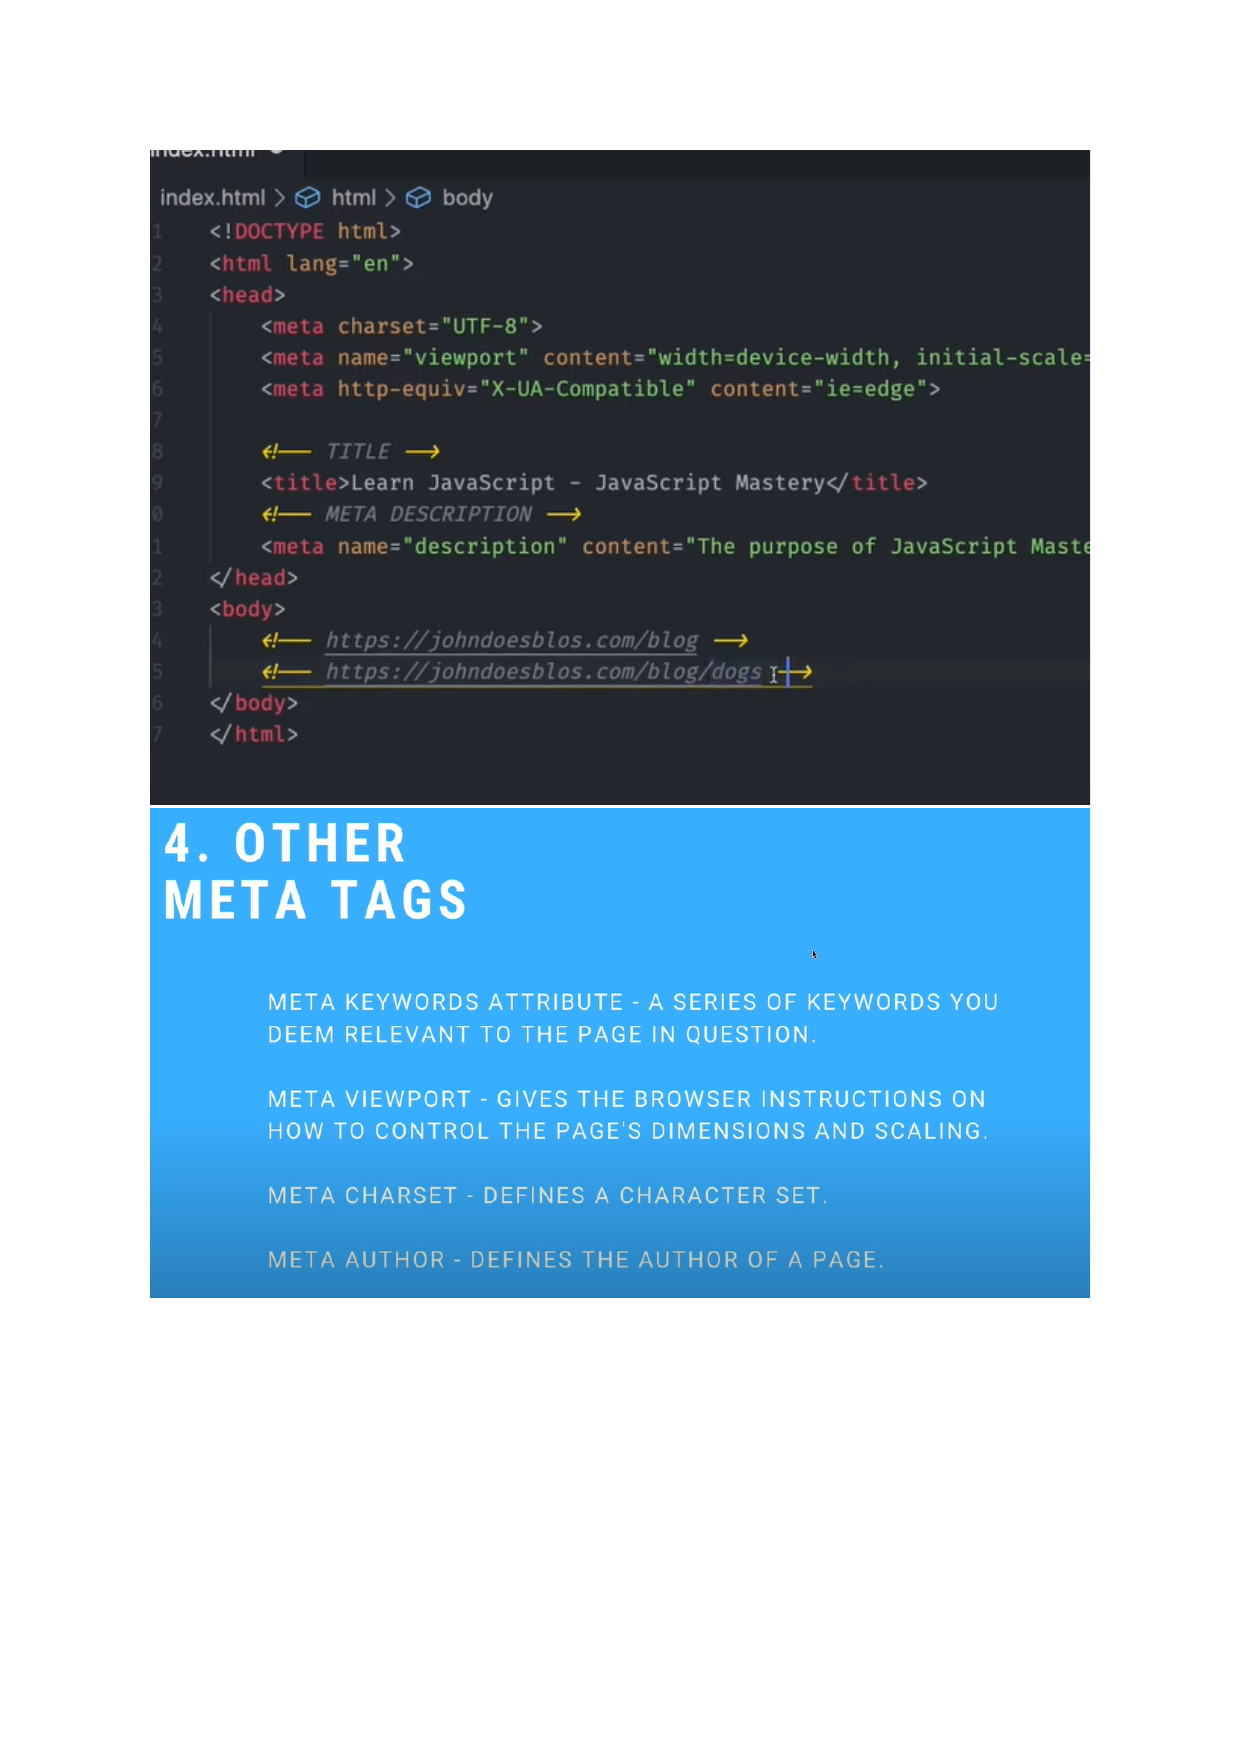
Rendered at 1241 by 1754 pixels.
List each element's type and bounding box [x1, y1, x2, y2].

picture [150, 808, 1091, 1298]
picture [150, 150, 1091, 805]
